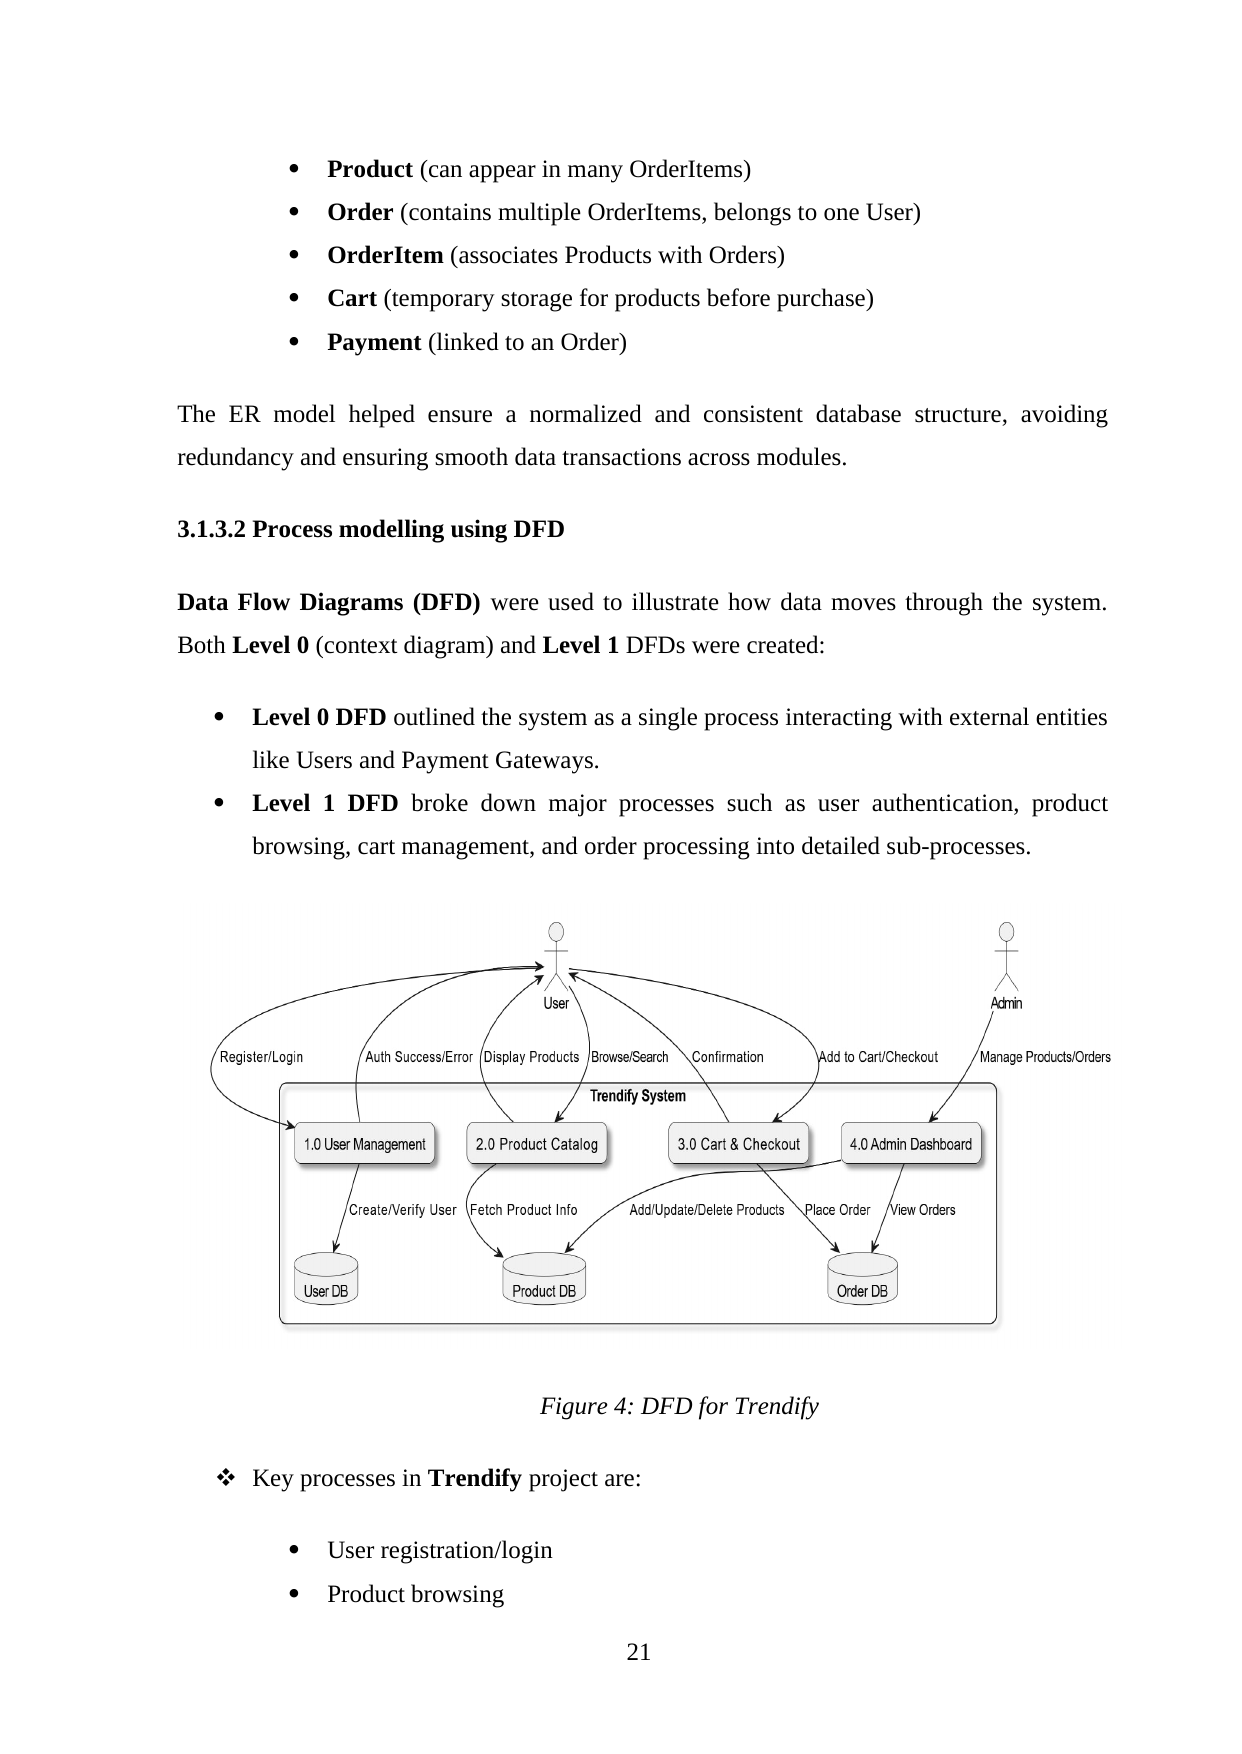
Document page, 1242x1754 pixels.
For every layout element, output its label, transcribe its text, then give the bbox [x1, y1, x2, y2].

list Level 0 DFD outlined the system as a single process interacting with external entities like Users and Payment Gateways. [214, 702, 1109, 774]
list Payment (linked to an Order) [289, 327, 1109, 355]
list Key processes in Trendify project are: [214, 1463, 1109, 1492]
list Product browsing [289, 1579, 1109, 1607]
list Product (can appear in many OrderItems) [289, 154, 1109, 183]
list OrderItem (associates Products with Orders) [289, 240, 1109, 269]
list Cart (temporary storage for products before purchase) [289, 283, 1109, 312]
list Level 1 DFD broke down major processes such as user authentication, product browsing, cart management, and order processing into detailed sub-processes. [214, 788, 1109, 860]
text Data Flow Diagrams (DFD) were used to illustrate how data moves through the system. Both Level 0 (context diagram) and Level 1 DFDs were created: [177, 587, 1109, 658]
text The ER model helped ensure a normalized and consistent database structure, avoiding redundancy and ensuring smooth data transactions across modules. [177, 399, 1109, 471]
list User registration/login [289, 1536, 1109, 1564]
subtitle 3.1.3.2 Process modelling using DFD [177, 514, 1109, 543]
list Order (contains multiple OrderItems, belongs to one User) [289, 197, 1109, 226]
text Figure 4: DFD for Trendify [252, 1391, 1109, 1420]
